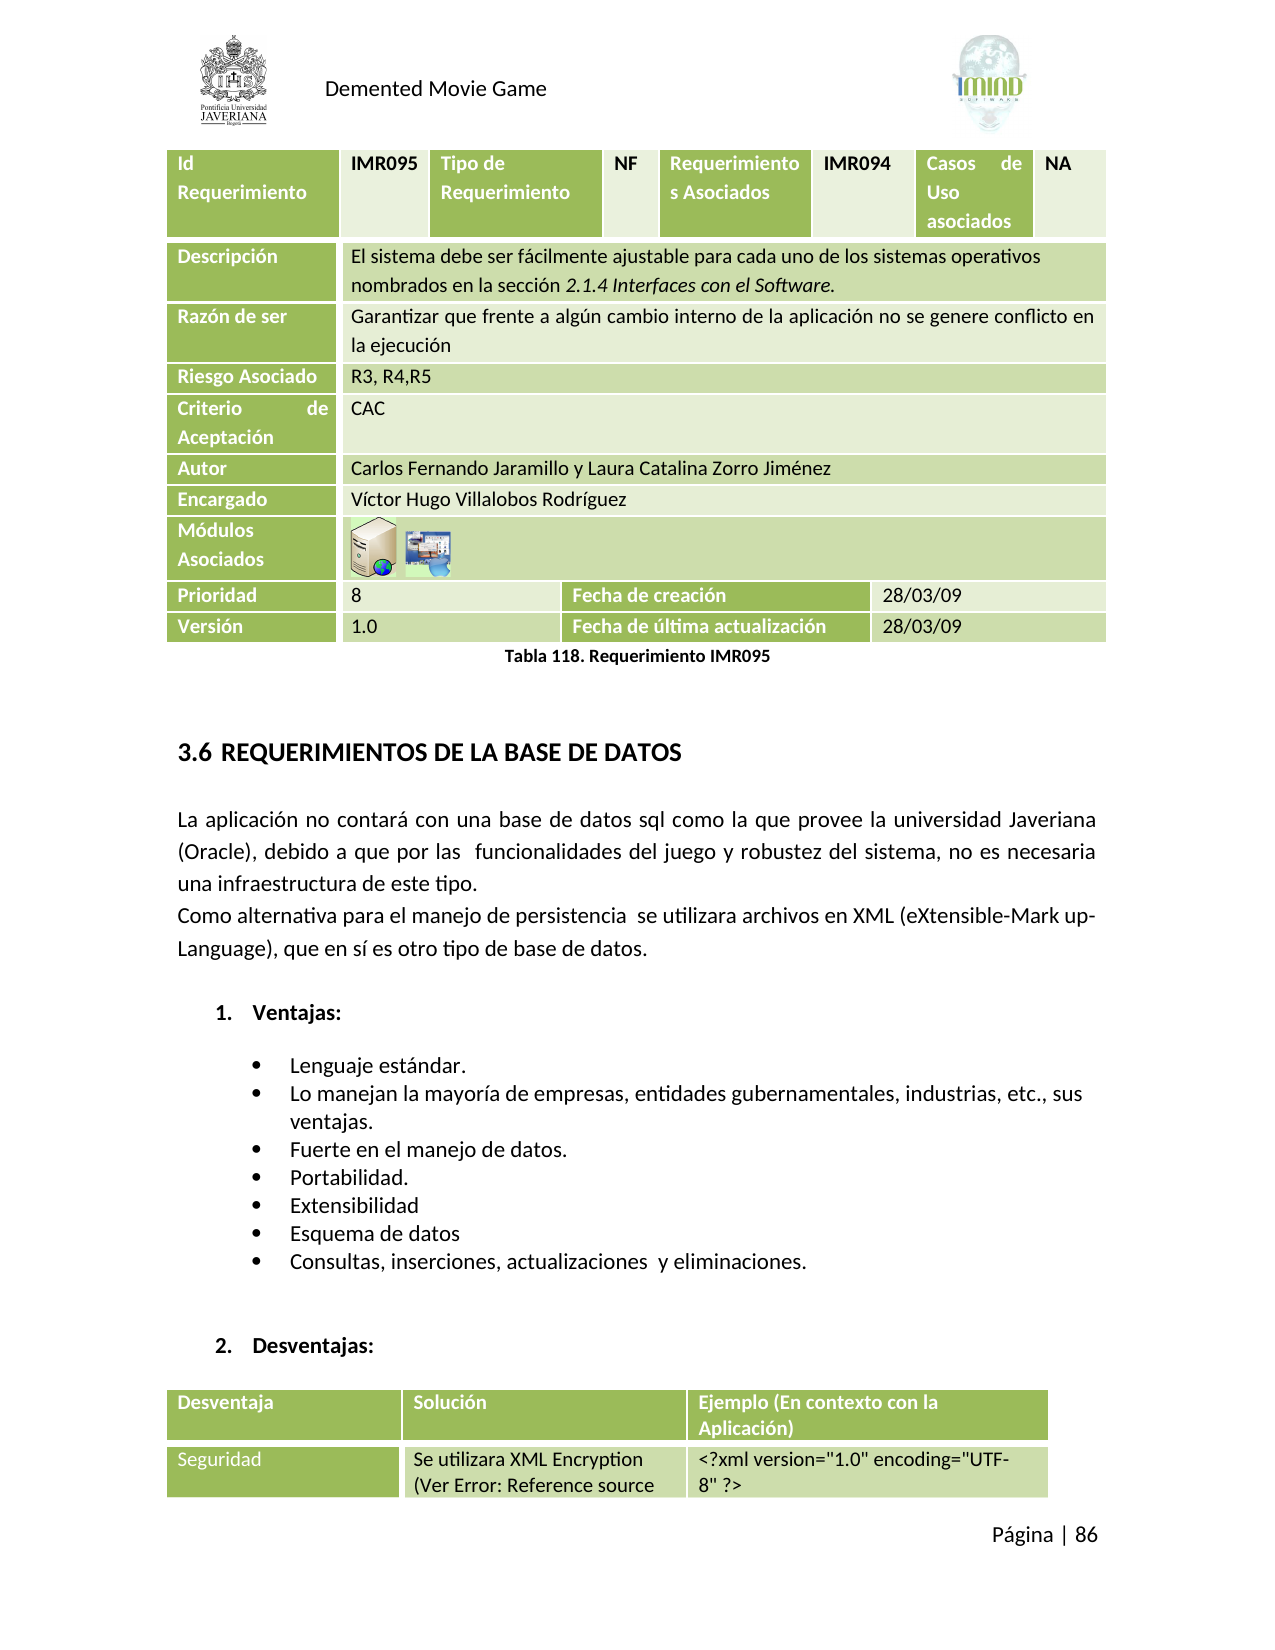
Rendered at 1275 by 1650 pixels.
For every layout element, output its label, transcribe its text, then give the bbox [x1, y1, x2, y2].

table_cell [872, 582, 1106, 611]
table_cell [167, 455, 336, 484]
list Esquema de datos [252, 1219, 1098, 1247]
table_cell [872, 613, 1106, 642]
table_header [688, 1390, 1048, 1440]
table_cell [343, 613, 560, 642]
text La aplicación no contará con una base de datos sql como la que provee la universidad Javeriana (Oracle), debido a que por las funcionalidades del juego y robustez del sistema, no es necesaria una infraestructura de este tipo. [177, 805, 1098, 897]
text Como alternativa para el manejo de persistencia se utilizara archivos en XML (eXtensible-Mark up-Language), que en sí es otro tipo de base de datos. [177, 902, 1098, 962]
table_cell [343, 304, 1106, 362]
list Extensibilidad [252, 1191, 1098, 1219]
list Lo manejan la mayoría de empresas, entidades gubernamentales, industrias, etc., sus ventajas. [252, 1079, 1098, 1135]
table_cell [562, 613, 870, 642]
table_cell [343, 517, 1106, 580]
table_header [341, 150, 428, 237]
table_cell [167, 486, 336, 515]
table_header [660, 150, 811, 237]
picture [200, 35, 267, 126]
list Fuerte en el manejo de datos. [252, 1135, 1098, 1163]
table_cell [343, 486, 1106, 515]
list Consultas, inserciones, actualizaciones y eliminaciones. [252, 1247, 1098, 1275]
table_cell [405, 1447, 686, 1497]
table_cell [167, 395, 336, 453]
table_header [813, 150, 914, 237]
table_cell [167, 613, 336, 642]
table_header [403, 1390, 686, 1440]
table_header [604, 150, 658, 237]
list Lenguaje estándar. [252, 1051, 1098, 1079]
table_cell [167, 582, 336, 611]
subtitle REQUERIMIENTOS DE LA BASE DE DATOS [177, 735, 1098, 768]
list Portabilidad. [252, 1163, 1098, 1191]
picture [951, 35, 1033, 138]
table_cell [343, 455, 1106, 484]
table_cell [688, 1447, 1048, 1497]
picture [405, 531, 451, 577]
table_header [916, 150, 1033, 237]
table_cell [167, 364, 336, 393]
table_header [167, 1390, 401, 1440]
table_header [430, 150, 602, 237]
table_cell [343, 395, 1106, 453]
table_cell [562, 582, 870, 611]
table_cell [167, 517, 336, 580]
picture [350, 517, 397, 577]
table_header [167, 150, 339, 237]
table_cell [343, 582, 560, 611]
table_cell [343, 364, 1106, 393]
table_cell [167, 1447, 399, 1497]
list Desventajas: [215, 1331, 1098, 1359]
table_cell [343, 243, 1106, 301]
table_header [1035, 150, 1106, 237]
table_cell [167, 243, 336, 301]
list Ventajas: [215, 998, 1098, 1026]
text Tabla 118. Requerimiento IMR095 [177, 644, 1098, 667]
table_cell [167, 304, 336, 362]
